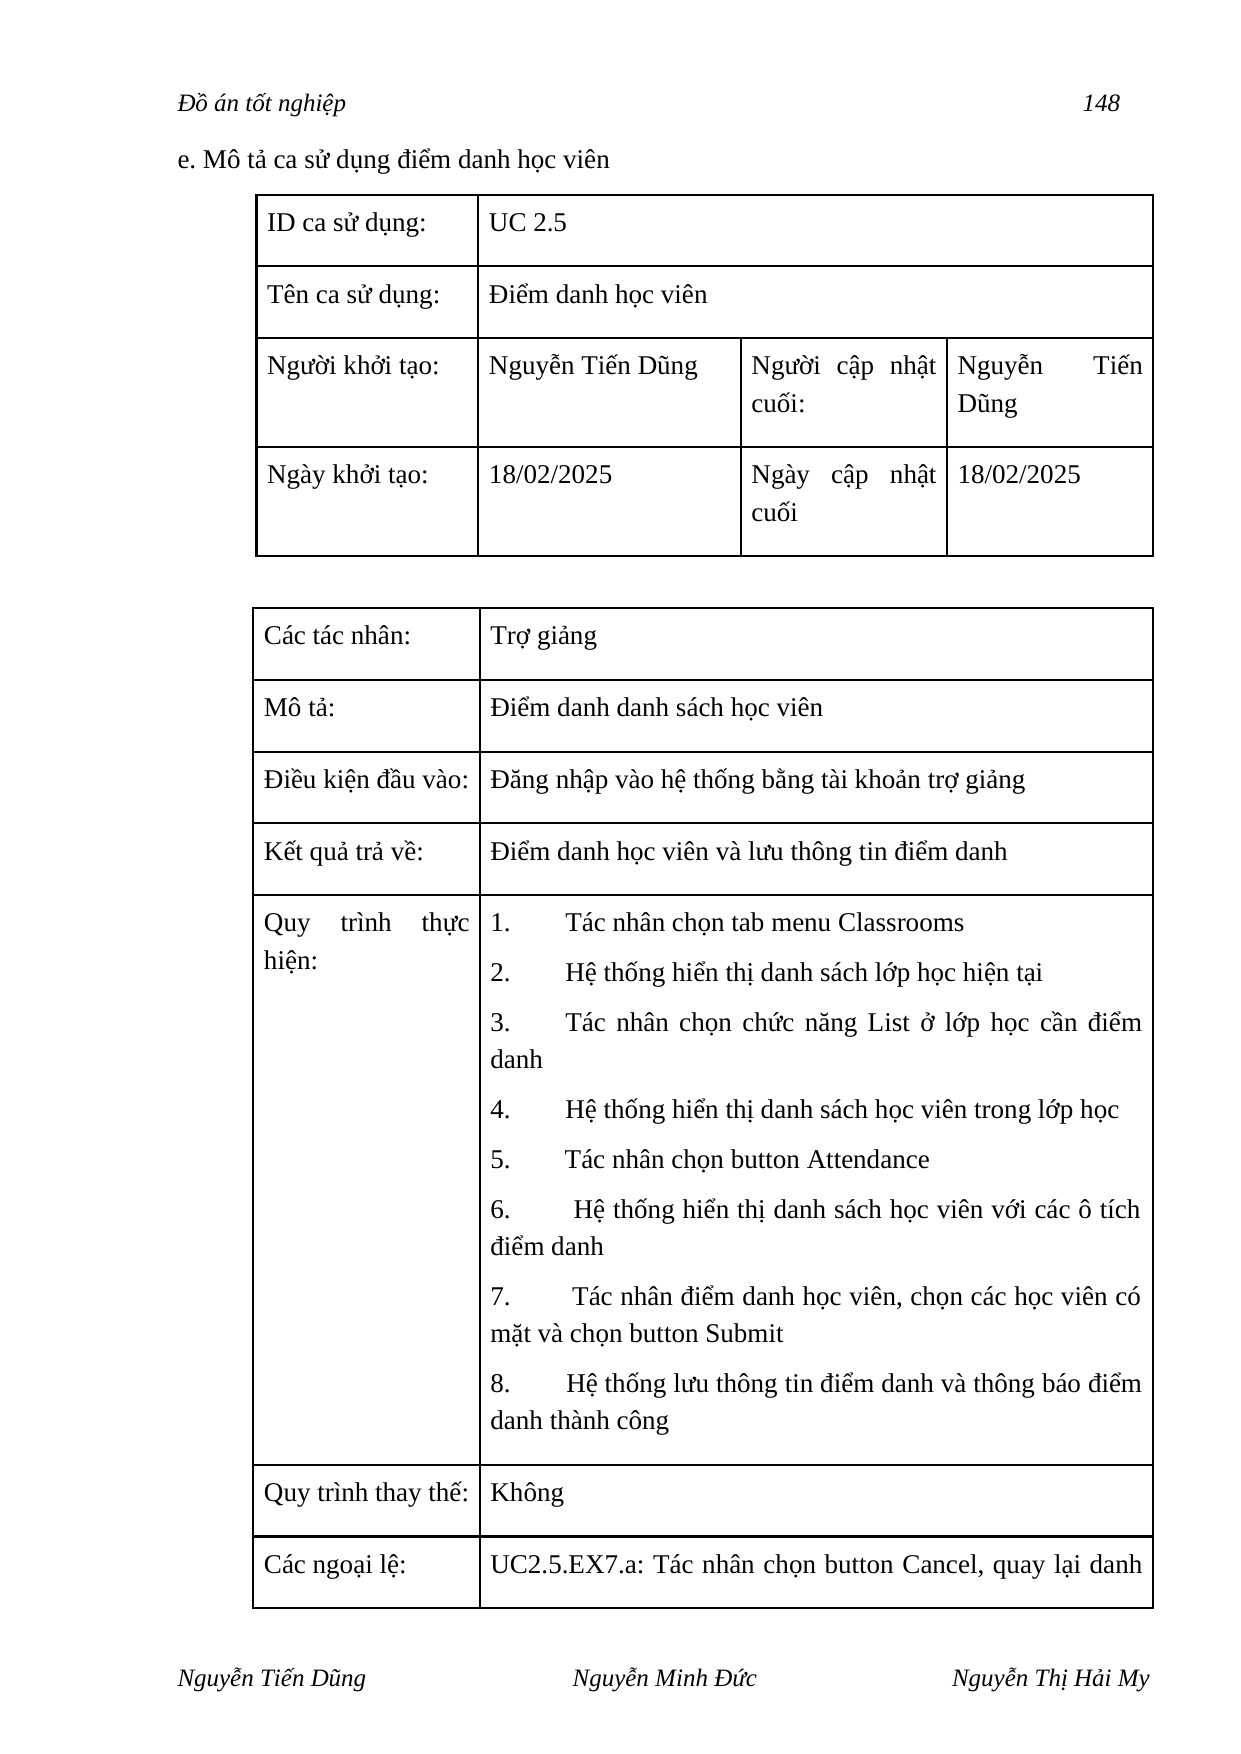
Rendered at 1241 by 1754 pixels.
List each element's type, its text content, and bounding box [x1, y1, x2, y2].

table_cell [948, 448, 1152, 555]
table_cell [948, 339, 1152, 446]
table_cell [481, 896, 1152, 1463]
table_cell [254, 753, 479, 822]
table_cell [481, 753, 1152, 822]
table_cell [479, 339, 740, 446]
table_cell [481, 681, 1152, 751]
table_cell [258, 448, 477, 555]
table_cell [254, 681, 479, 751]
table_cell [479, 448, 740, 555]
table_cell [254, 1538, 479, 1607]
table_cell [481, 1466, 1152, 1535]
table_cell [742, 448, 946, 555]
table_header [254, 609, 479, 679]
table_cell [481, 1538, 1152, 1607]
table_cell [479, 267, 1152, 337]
subtitle e. Mô tả ca sử dụng điểm danh học viên [177, 144, 1122, 175]
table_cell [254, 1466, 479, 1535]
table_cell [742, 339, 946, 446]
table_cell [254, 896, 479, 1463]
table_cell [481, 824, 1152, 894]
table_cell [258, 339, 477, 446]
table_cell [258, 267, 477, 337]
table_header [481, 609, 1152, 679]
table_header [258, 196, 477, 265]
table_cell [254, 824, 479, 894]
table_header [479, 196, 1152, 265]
